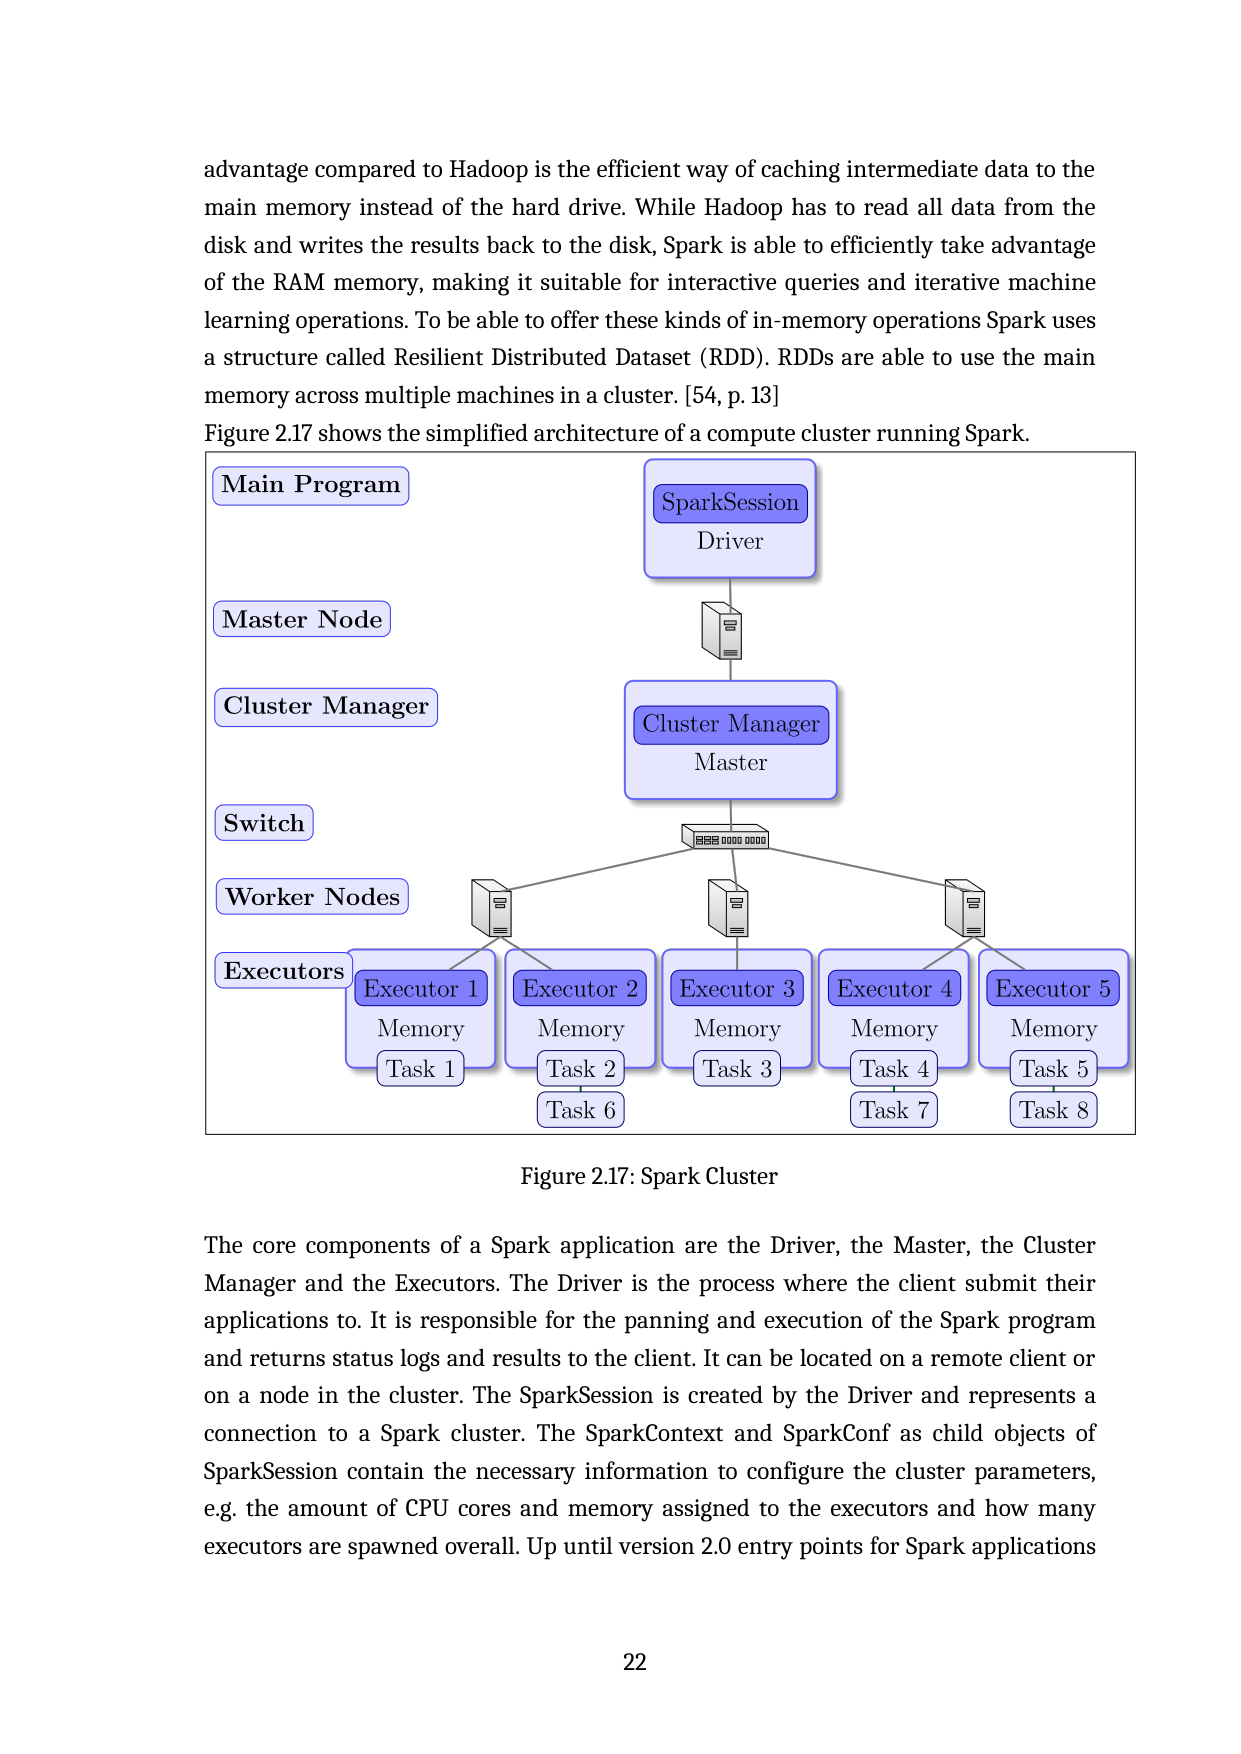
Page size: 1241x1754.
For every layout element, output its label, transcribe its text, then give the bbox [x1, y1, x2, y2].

picture [204, 450, 1137, 1135]
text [204, 1231, 1097, 1561]
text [204, 155, 1097, 410]
text Figure 2.17: Spark Cluster [200, 1162, 1098, 1190]
text Figure 2.17 shows the simplified architecture of a compute cluster running Spark. [204, 419, 1097, 448]
